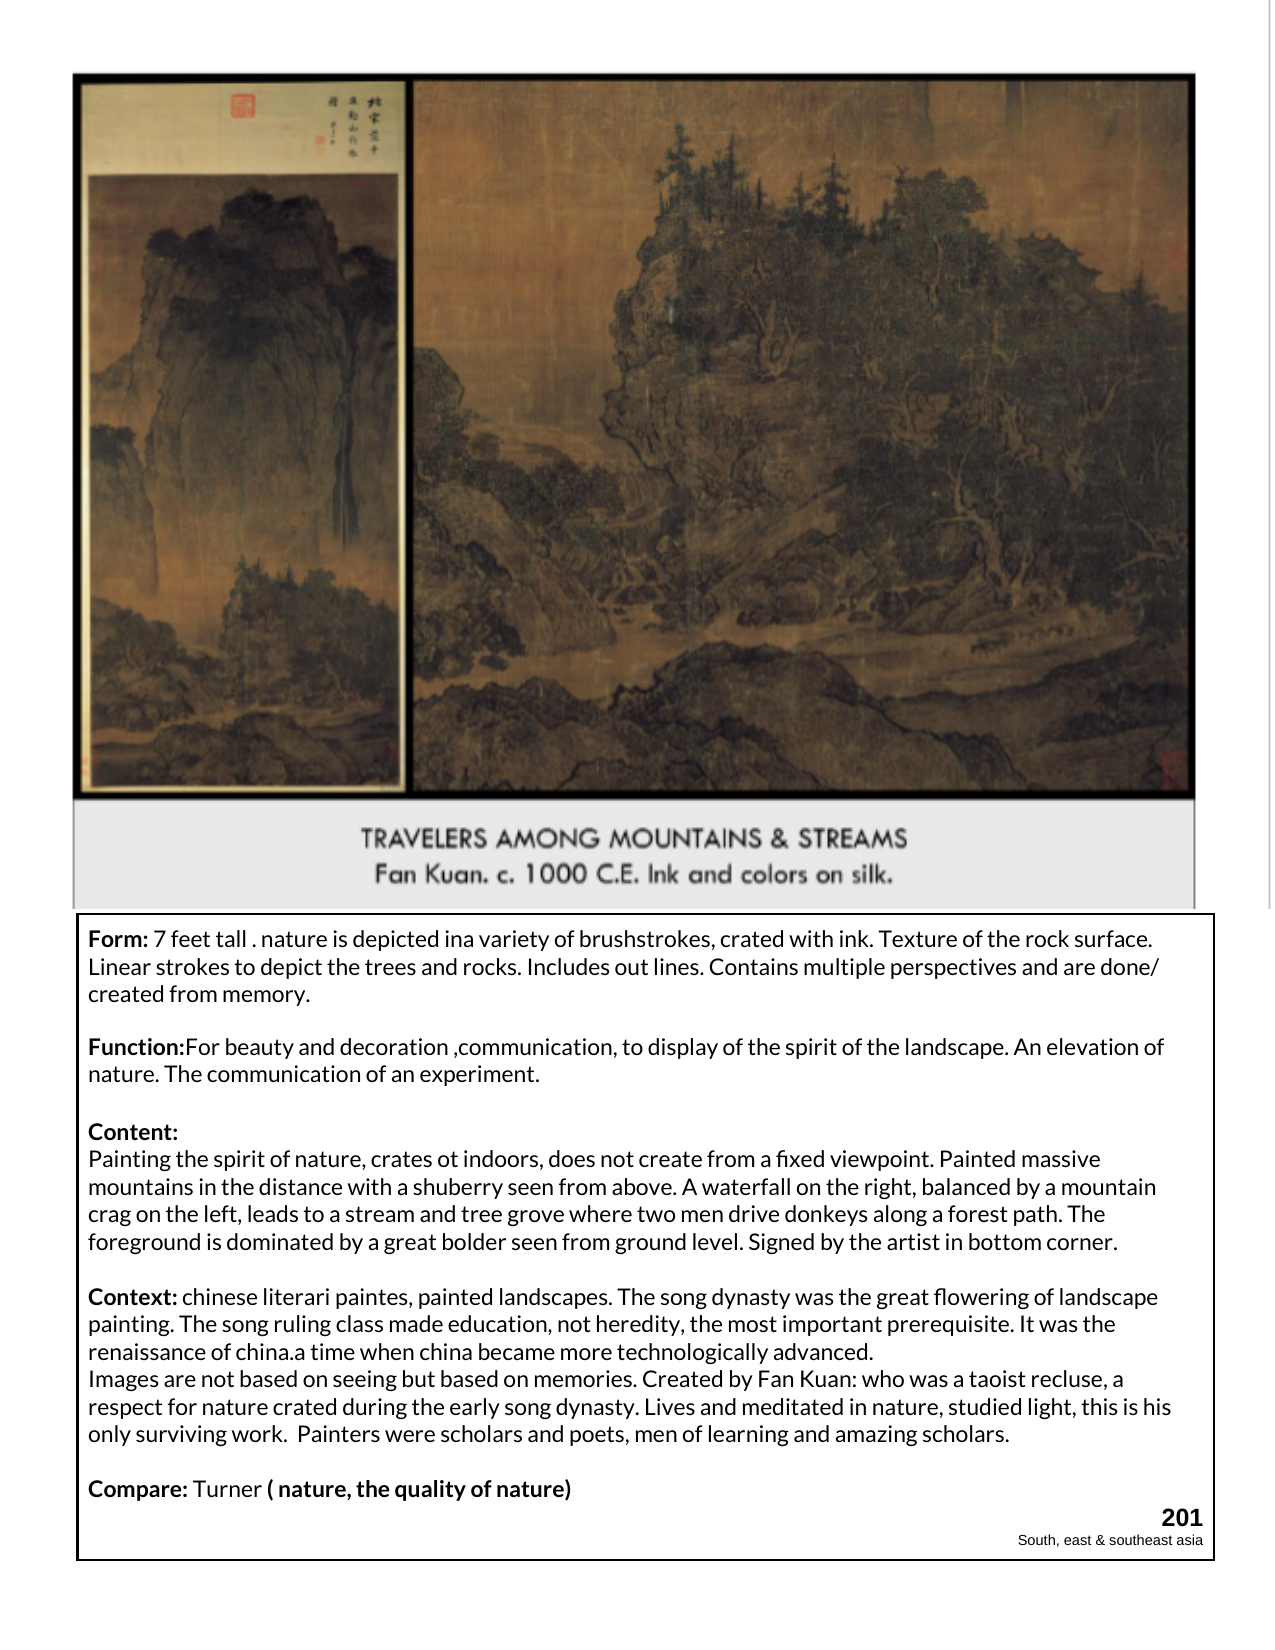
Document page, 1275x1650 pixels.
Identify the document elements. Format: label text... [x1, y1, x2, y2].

picture [0, 0, 1271, 909]
table_header Form: 7 feet tall . nature is depicted ina variety of brushstrokes, crated with ink. Texture of the rock surface. Linear strokes to depict the trees and rocks. Includes out lines. Contains multiple perspectives and are done/ created from memory. Function:For beauty and decoration ,communication, to display of the spirit of the landscape. An elevation of nature. The communication of an experiment. Content: Painting the spirit of nature, crates ot indoors, does not create from a fixed viewpoint. Painted massive mountains in the distance with a shuberry seen from above. A waterfall on the right, balanced by a mountain crag on the left, leads to a stream and tree grove where two men drive donkeys along a forest path. The foreground is dominated by a great bolder seen from ground level. Signed by the artist in bottom corner. Context: chinese literari paintes, painted landscapes. The song dynasty was the great flowering of landscape painting. The song ruling class made education, not heredity, the most important prerequisite. It was the renaissance of china.a time when china became more technologically advanced. Images are not based on seeing but based on memories. Created by Fan Kuan: who was a taoist recluse, a respect for nature crated during the early song dynasty. Lives and meditated in nature, studied light, this is his only surviving work. Painters were scholars and poets, men of learning and amazing scholars. Compare: Turner ( nature, the quality of nature) 201 South, east & southeast asia [79, 915, 1213, 1558]
